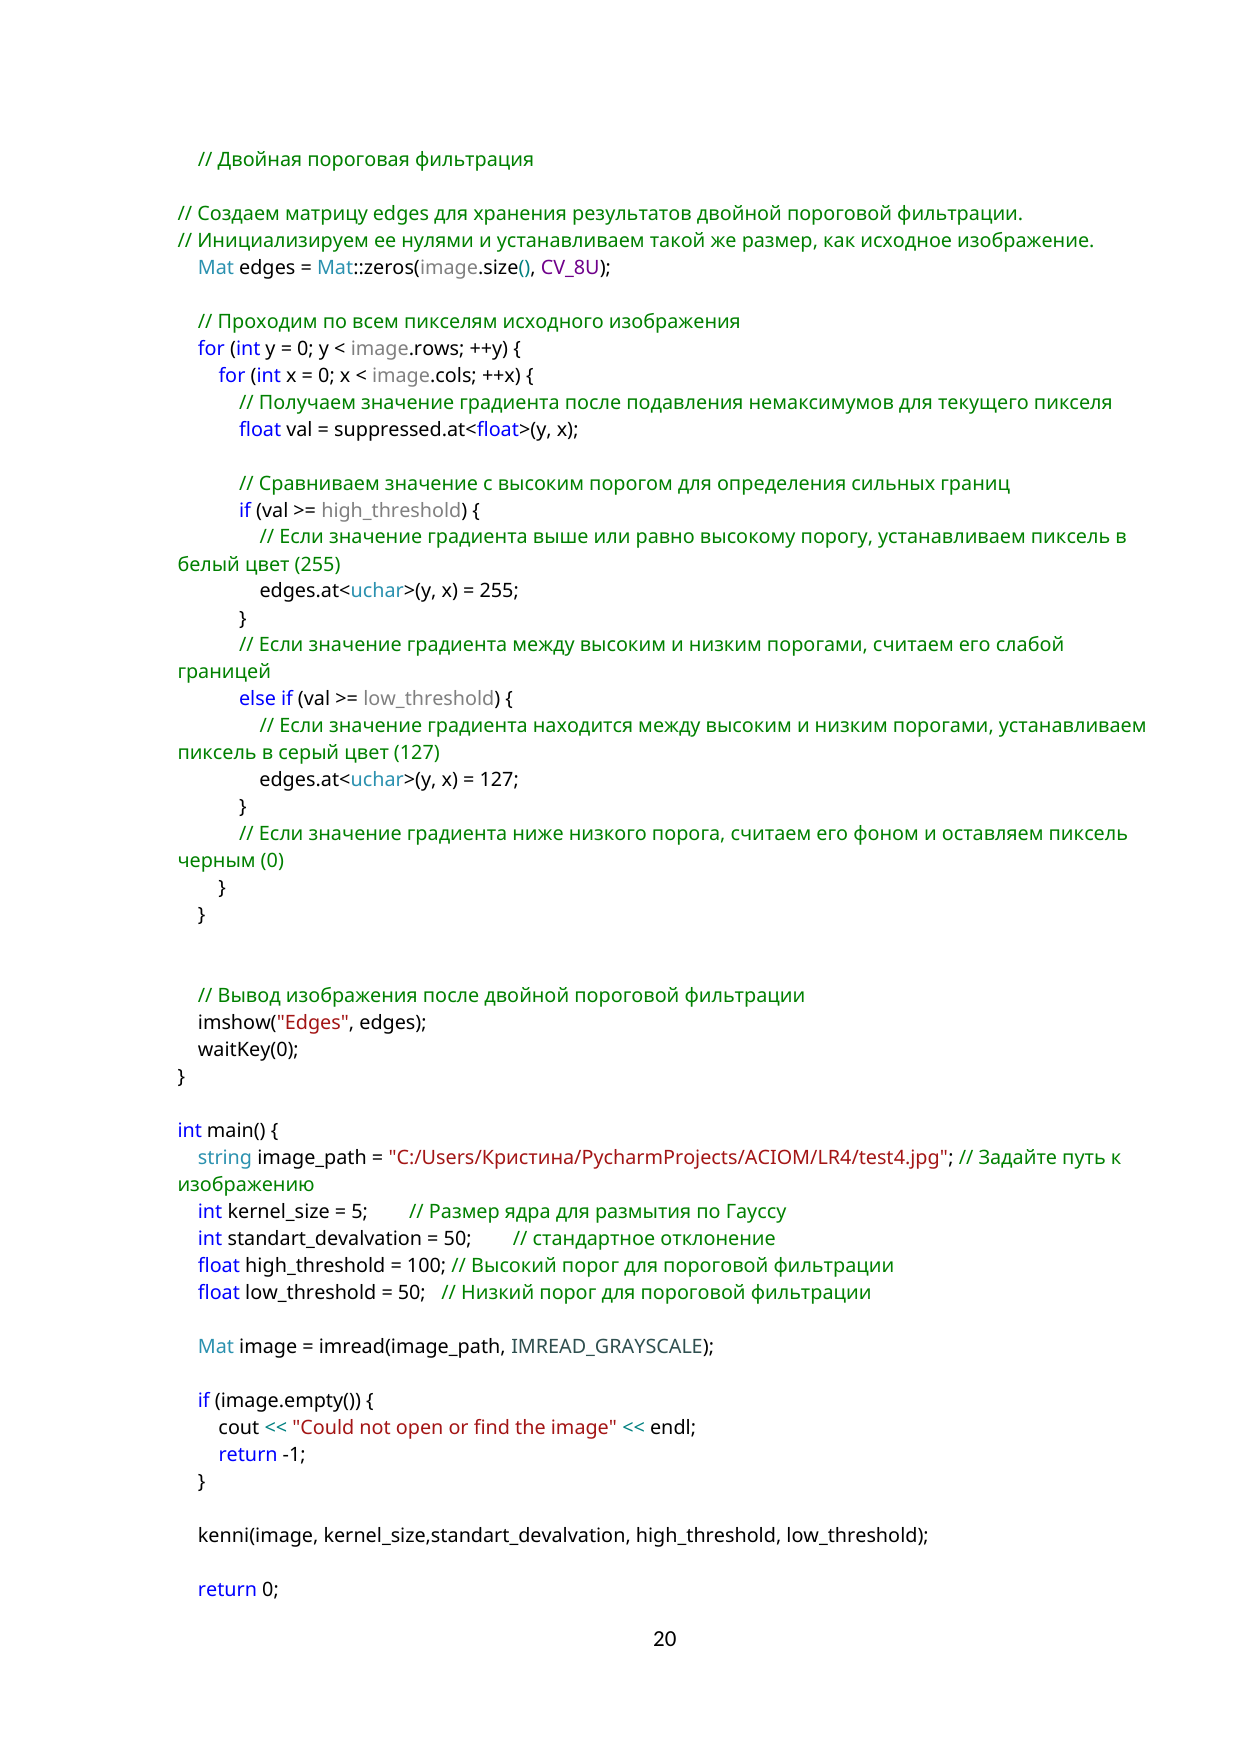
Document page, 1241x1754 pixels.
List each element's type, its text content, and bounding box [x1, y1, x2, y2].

text } [177, 873, 1152, 901]
text // Инициализируем ее нулями и устанавливаем такой же размер, как исходное изображение. [177, 226, 1152, 253]
text int standart_devalvation = 50; // стандартное отклонение [177, 1224, 1152, 1251]
text kenni(image, kernel_size,standart_devalvation, high_threshold, low_threshold); [177, 1521, 1152, 1548]
text if (image.empty()) { [177, 1386, 1152, 1413]
text cout << "Could not open or find the image" << endl; [177, 1413, 1152, 1440]
text float val = suppressed.at<float>(y, x); [177, 415, 1152, 442]
text // Проходим по всем пикселям исходного изображения [177, 307, 1152, 334]
text } [177, 793, 1152, 819]
text // Сравниваем значение с высоким порогом для определения сильных границ [177, 469, 1152, 496]
text for (int y = 0; y < image.rows; ++y) { [177, 334, 1152, 361]
text for (int x = 0; x < image.cols; ++x) { [177, 361, 1152, 388]
text } [177, 1062, 1152, 1089]
text edges.at<uchar>(y, x) = 255; [177, 577, 1152, 604]
text } [177, 1467, 1152, 1494]
text string image_path = "C:/Users/Кристина/PycharmProjects/ACIOM/LR4/test4.jpg"; // Задайте путь к изображению [177, 1143, 1152, 1197]
text // Если значение градиента между высоким и низким порогами, считаем его слабой границей [177, 631, 1152, 685]
text // Если значение градиента находится между высоким и низким порогами, устанавливаем пиксель в серый цвет (127) [177, 712, 1152, 766]
text return 0; [177, 1575, 1152, 1602]
text } [177, 604, 1152, 631]
text // Двойная пороговая фильтрация [177, 145, 1152, 172]
text // Вывод изображения после двойной пороговой фильтрации [177, 981, 1152, 1008]
text edges.at<uchar>(y, x) = 127; [177, 766, 1152, 793]
text // Если значение градиента ниже низкого порога, считаем его фоном и оставляем пиксель черным (0) [177, 819, 1152, 873]
text if (val >= high_threshold) { [177, 496, 1152, 523]
text int kernel_size = 5; // Размер ядра для размытия по Гауссу [177, 1197, 1152, 1224]
text Mat image = imread(image_path, IMREAD_GRAYSCALE); [177, 1332, 1152, 1359]
text Mat edges = Mat::zeros(image.size(), CV_8U); [177, 253, 1152, 280]
text else if (val >= low_threshold) { [177, 685, 1152, 712]
text // Если значение градиента выше или равно высокому порогу, устанавливаем пиксель в белый цвет (255) [177, 523, 1152, 577]
text int main() { [177, 1116, 1152, 1143]
text // Создаем матрицу edges для хранения результатов двойной пороговой фильтрации. [177, 199, 1152, 226]
text return -1; [177, 1440, 1152, 1467]
text // Получаем значение градиента после подавления немаксимумов для текущего пикселя [177, 388, 1152, 415]
text float low_threshold = 50; // Низкий порог для пороговой фильтрации [177, 1278, 1152, 1305]
text float high_threshold = 100; // Высокий порог для пороговой фильтрации [177, 1251, 1152, 1278]
text imshow("Edges", edges); [177, 1008, 1152, 1035]
text waitKey(0); [177, 1035, 1152, 1062]
text } [177, 901, 1152, 927]
